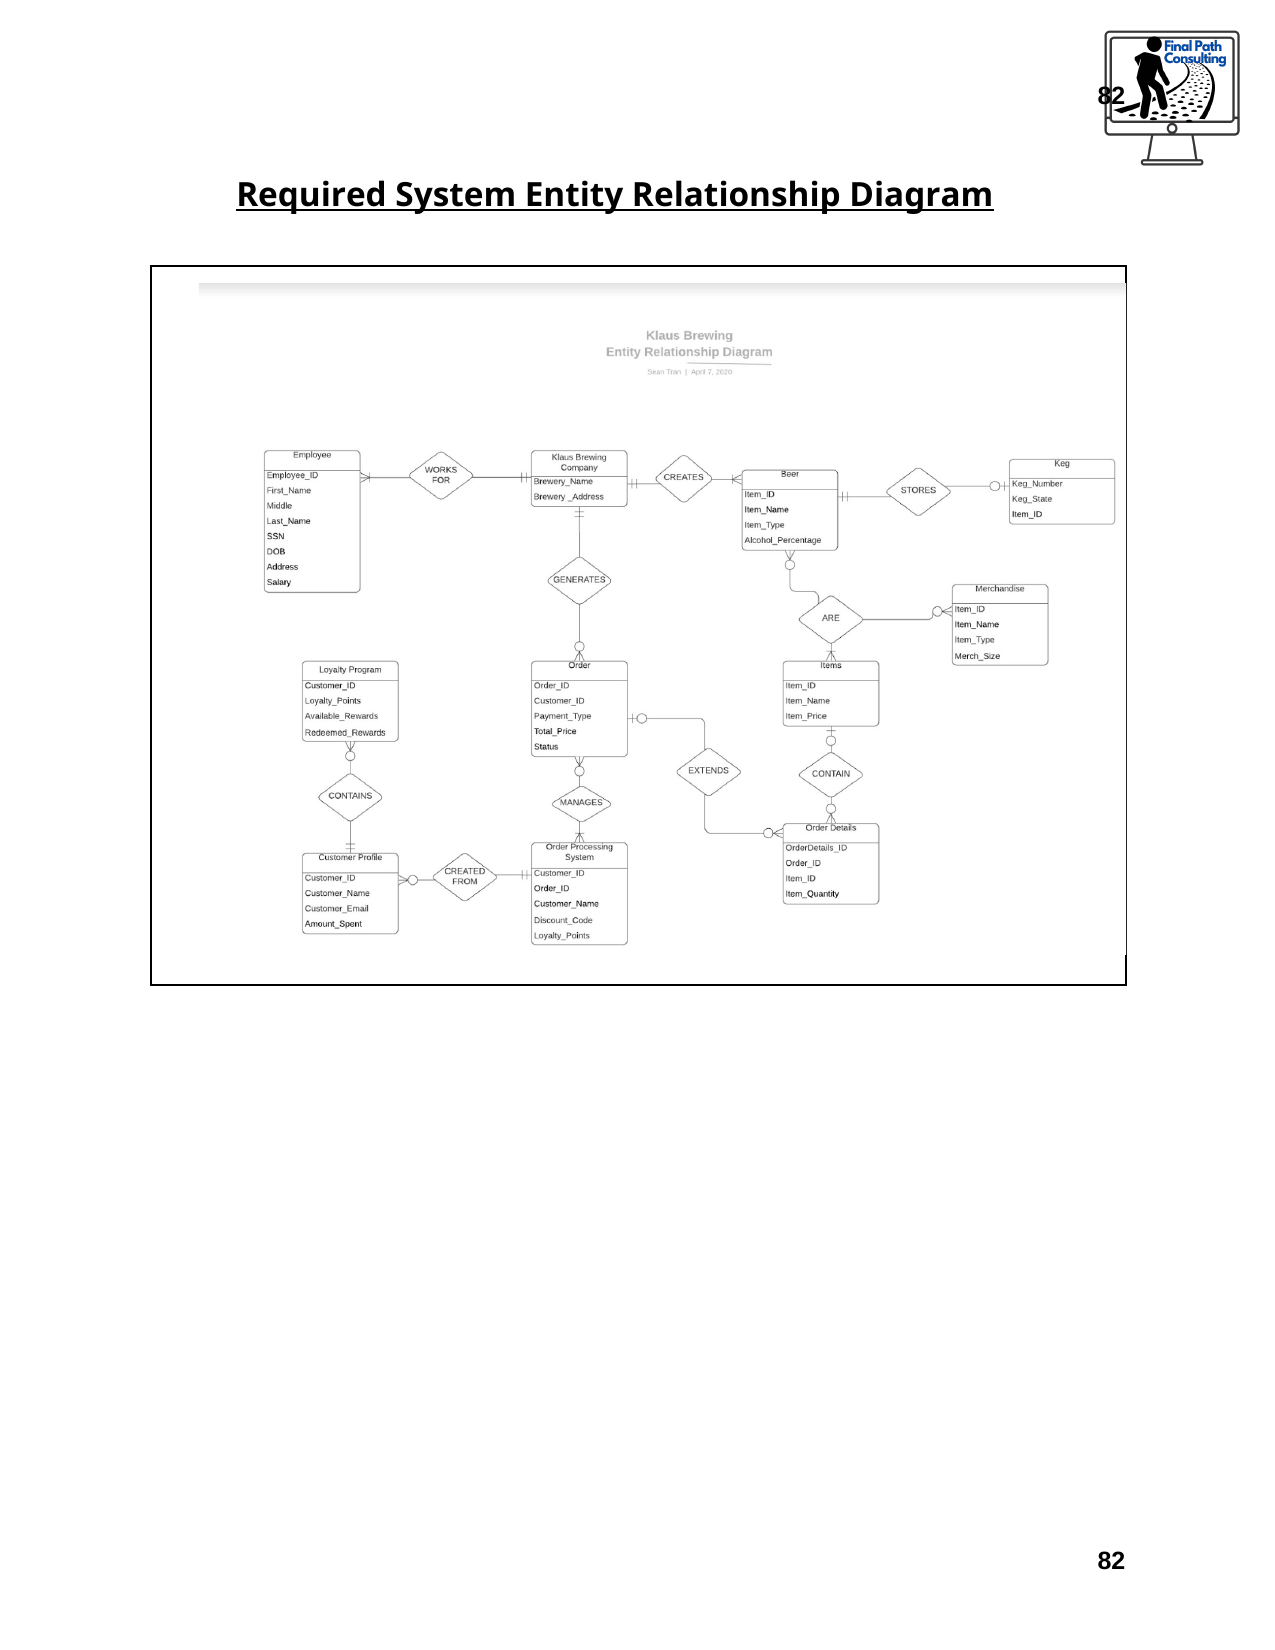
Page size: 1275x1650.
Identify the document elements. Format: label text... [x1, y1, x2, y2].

subtitle Required System Entity Relationship Diagram [150, 171, 1125, 216]
picture [1098, 18, 1247, 174]
table_header [152, 267, 1125, 984]
picture [198, 283, 1127, 955]
